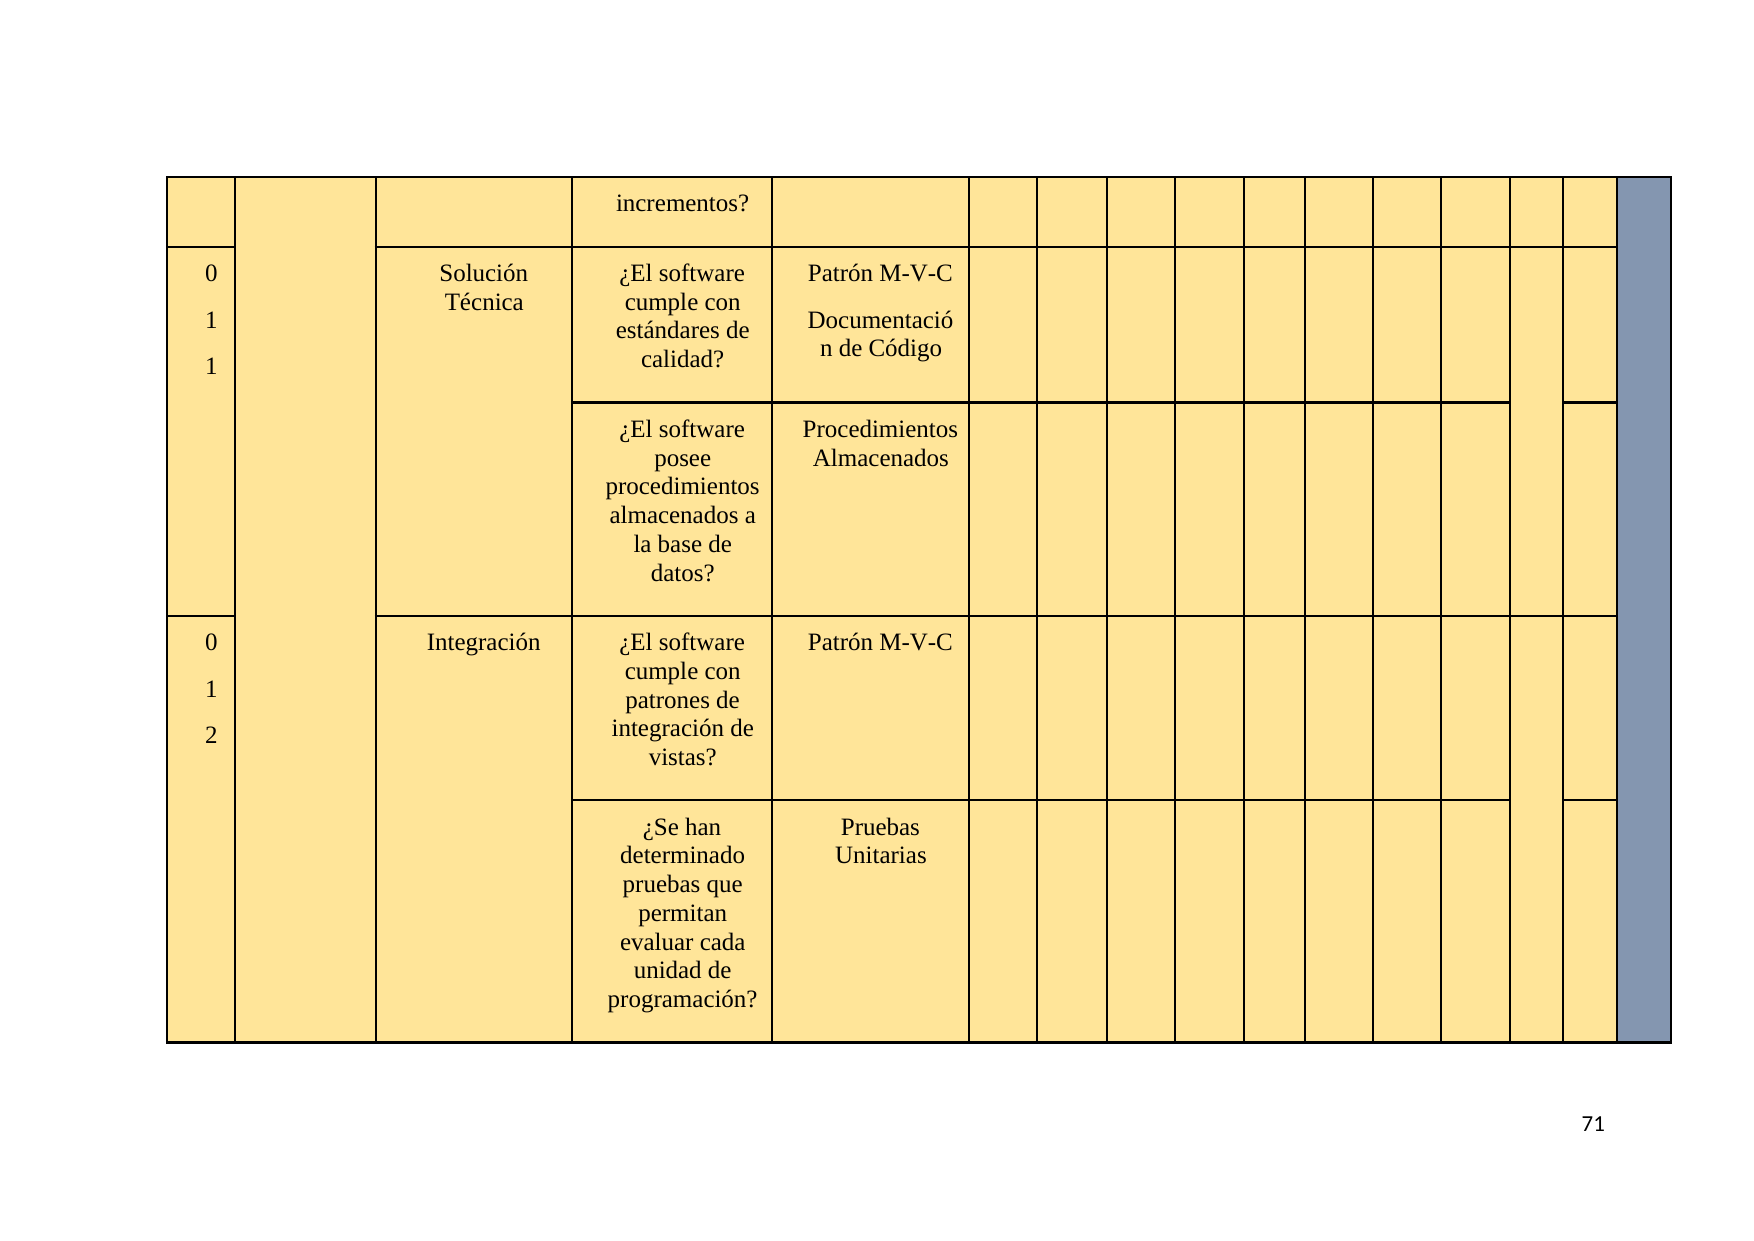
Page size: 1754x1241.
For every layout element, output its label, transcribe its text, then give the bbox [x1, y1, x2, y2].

table_cell [1176, 248, 1243, 401]
table_cell [1108, 801, 1174, 1041]
table_cell [1442, 178, 1509, 246]
table_cell [1038, 617, 1106, 799]
table_cell [970, 801, 1036, 1041]
table_cell [1038, 404, 1106, 615]
table_cell [1245, 404, 1304, 615]
table_cell [970, 248, 1036, 401]
table_cell Solución Técnica [377, 248, 571, 615]
table_cell 0 1 2 [168, 617, 234, 1041]
table_cell [1245, 178, 1304, 246]
table_cell [1176, 617, 1243, 799]
table_cell [1511, 617, 1562, 1041]
table_cell Patrón M-V-C Documentación de Código [773, 248, 968, 401]
table_cell [1245, 801, 1304, 1041]
table_cell [1108, 404, 1174, 615]
table_cell [970, 404, 1036, 615]
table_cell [773, 178, 968, 246]
table_cell [1108, 178, 1174, 246]
table_cell [1564, 404, 1616, 615]
table_cell [970, 617, 1036, 799]
table_cell [1176, 404, 1243, 615]
table_cell [1108, 617, 1174, 799]
table_cell 0 1 1 [168, 248, 234, 615]
table_cell [1374, 617, 1440, 799]
table_cell ¿Se han determinado pruebas que permitan evaluar cada unidad de programación? [573, 801, 771, 1041]
table_cell [1038, 178, 1106, 246]
table_cell ¿El software cumple con patrones de integración de vistas? [573, 617, 771, 799]
table_cell [1306, 617, 1372, 799]
table_cell [1442, 404, 1509, 615]
table_cell [1306, 248, 1372, 401]
table_cell [1176, 178, 1243, 246]
table_cell [1564, 248, 1616, 401]
table_cell [1108, 248, 1174, 401]
table_cell [1245, 248, 1304, 401]
table_cell [1442, 617, 1509, 799]
table_cell Procedimientos Almacenados [773, 404, 968, 615]
table_cell [1564, 801, 1616, 1041]
table_cell [970, 178, 1036, 246]
table_cell [1038, 248, 1106, 401]
table_cell [1564, 178, 1616, 246]
table_cell [1306, 404, 1372, 615]
table_cell Pruebas Unitarias [773, 801, 968, 1041]
table_cell [1374, 801, 1440, 1041]
table_cell [1306, 801, 1372, 1041]
table_cell [1176, 801, 1243, 1041]
table_cell Integración [377, 617, 571, 1041]
table_cell ¿El software posee procedimientos almacenados a la base de datos? [573, 404, 771, 615]
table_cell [573, 178, 771, 246]
table_cell ¿El software cumple con estándares de calidad? [573, 248, 771, 401]
table_cell [1374, 178, 1440, 246]
table_cell [1511, 248, 1562, 615]
table_cell [1442, 801, 1509, 1041]
table_cell [1442, 248, 1509, 401]
table_cell [1038, 801, 1106, 1041]
table_cell [1374, 248, 1440, 401]
table_cell [1374, 404, 1440, 615]
table_cell [1564, 617, 1616, 799]
table_cell [1245, 617, 1304, 799]
table_cell Patrón M-V-C [773, 617, 968, 799]
table_cell [1306, 178, 1372, 246]
